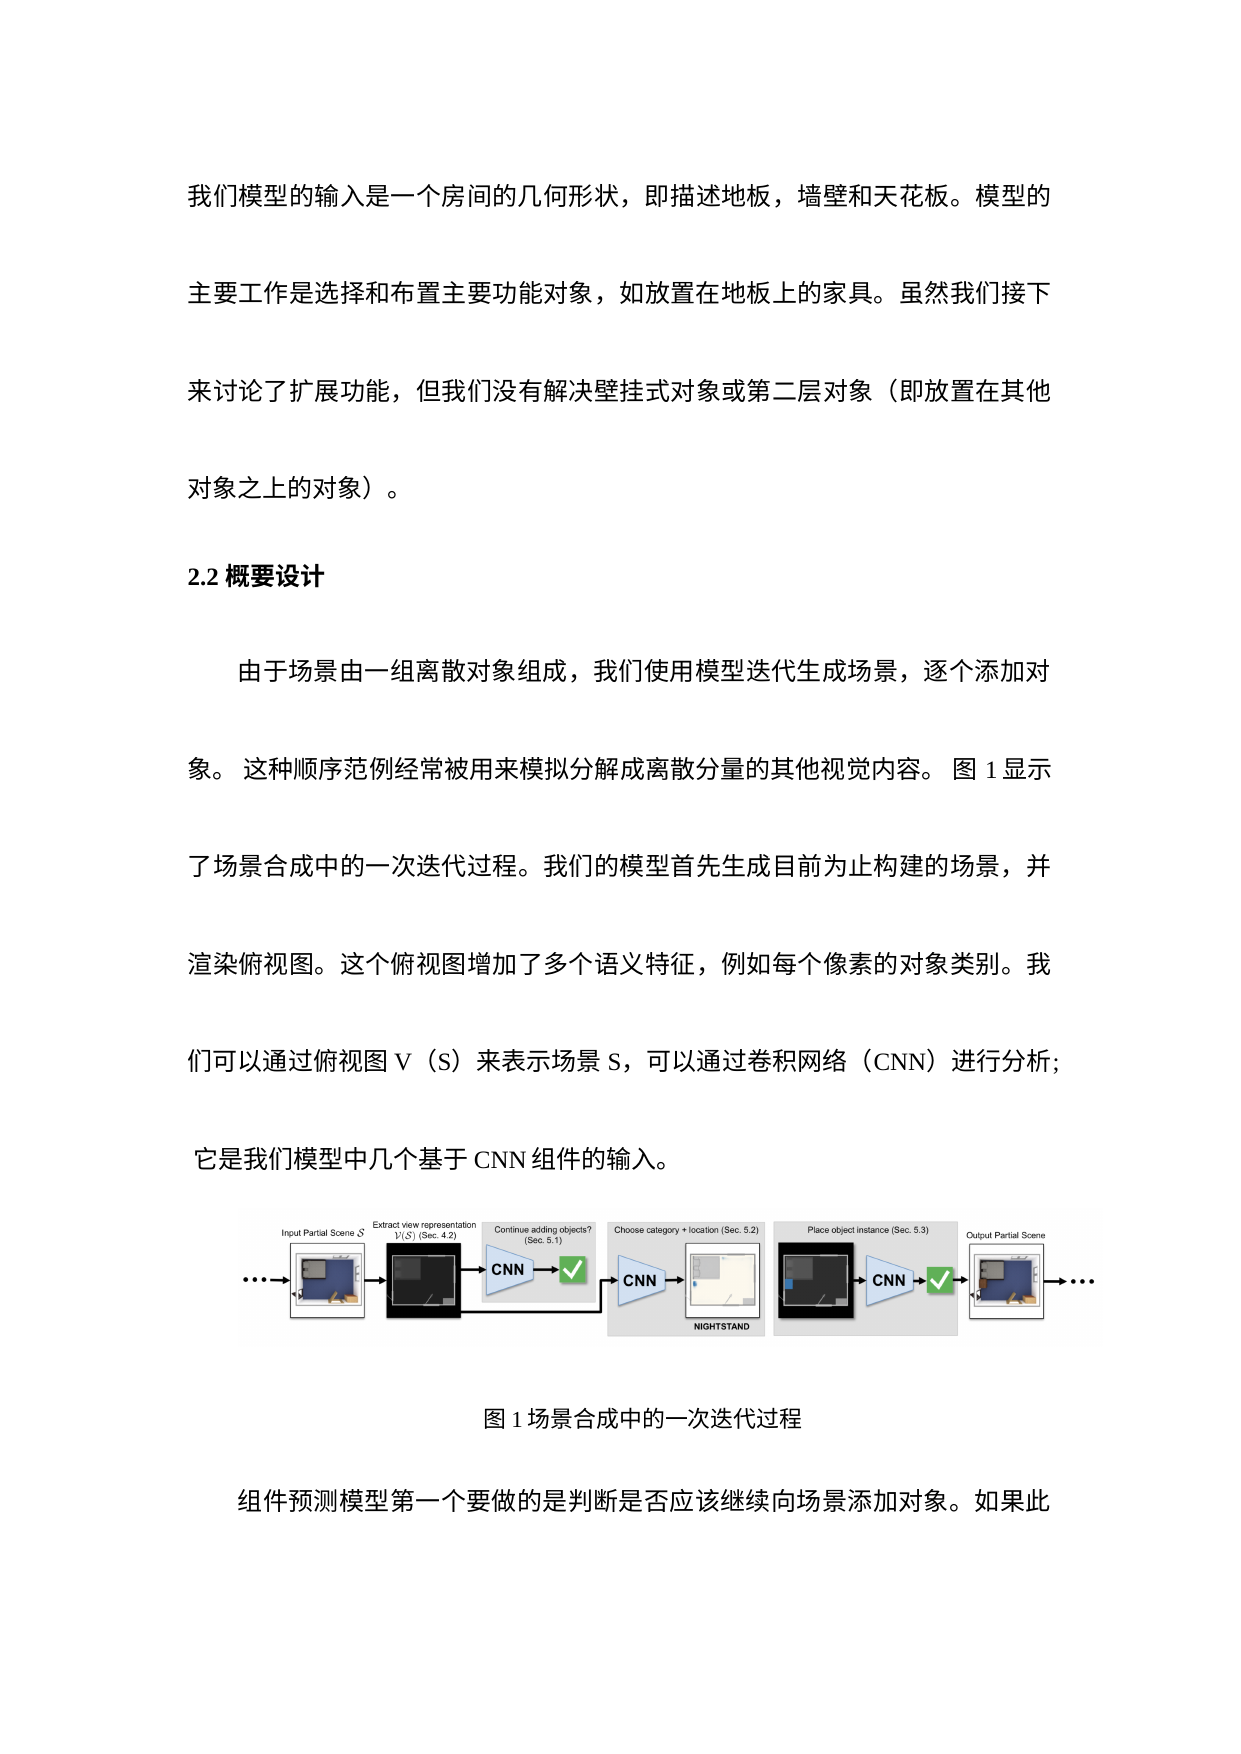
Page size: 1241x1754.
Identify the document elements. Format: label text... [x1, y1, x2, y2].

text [187, 1467, 1053, 1532]
subtitle 2.2 概要设计 [187, 542, 1053, 607]
picture [237, 1208, 1103, 1347]
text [187, 162, 1053, 519]
text 由于场景由一组离散对象组成，我们使用模型迭代生成场景，逐个添加对象。 这种顺序范例经常被用来模拟分解成离散分量的其他视觉内容。 图1显示了场景合成中的一次迭代过程。我们的模型首先生成目前为止构建的场景，并渲染俯视图。这个俯视图增加了多个语义特征，例如每个像素的对象类别。我们可以通过俯视图V（S）来表示场景S，可以通过卷积网络（CNN）进行分析; 它是我们模型中几个基于CNN组件的输入。 [187, 637, 1053, 1190]
text 图1场景合成中的一次迭代过程 [187, 1385, 1053, 1450]
